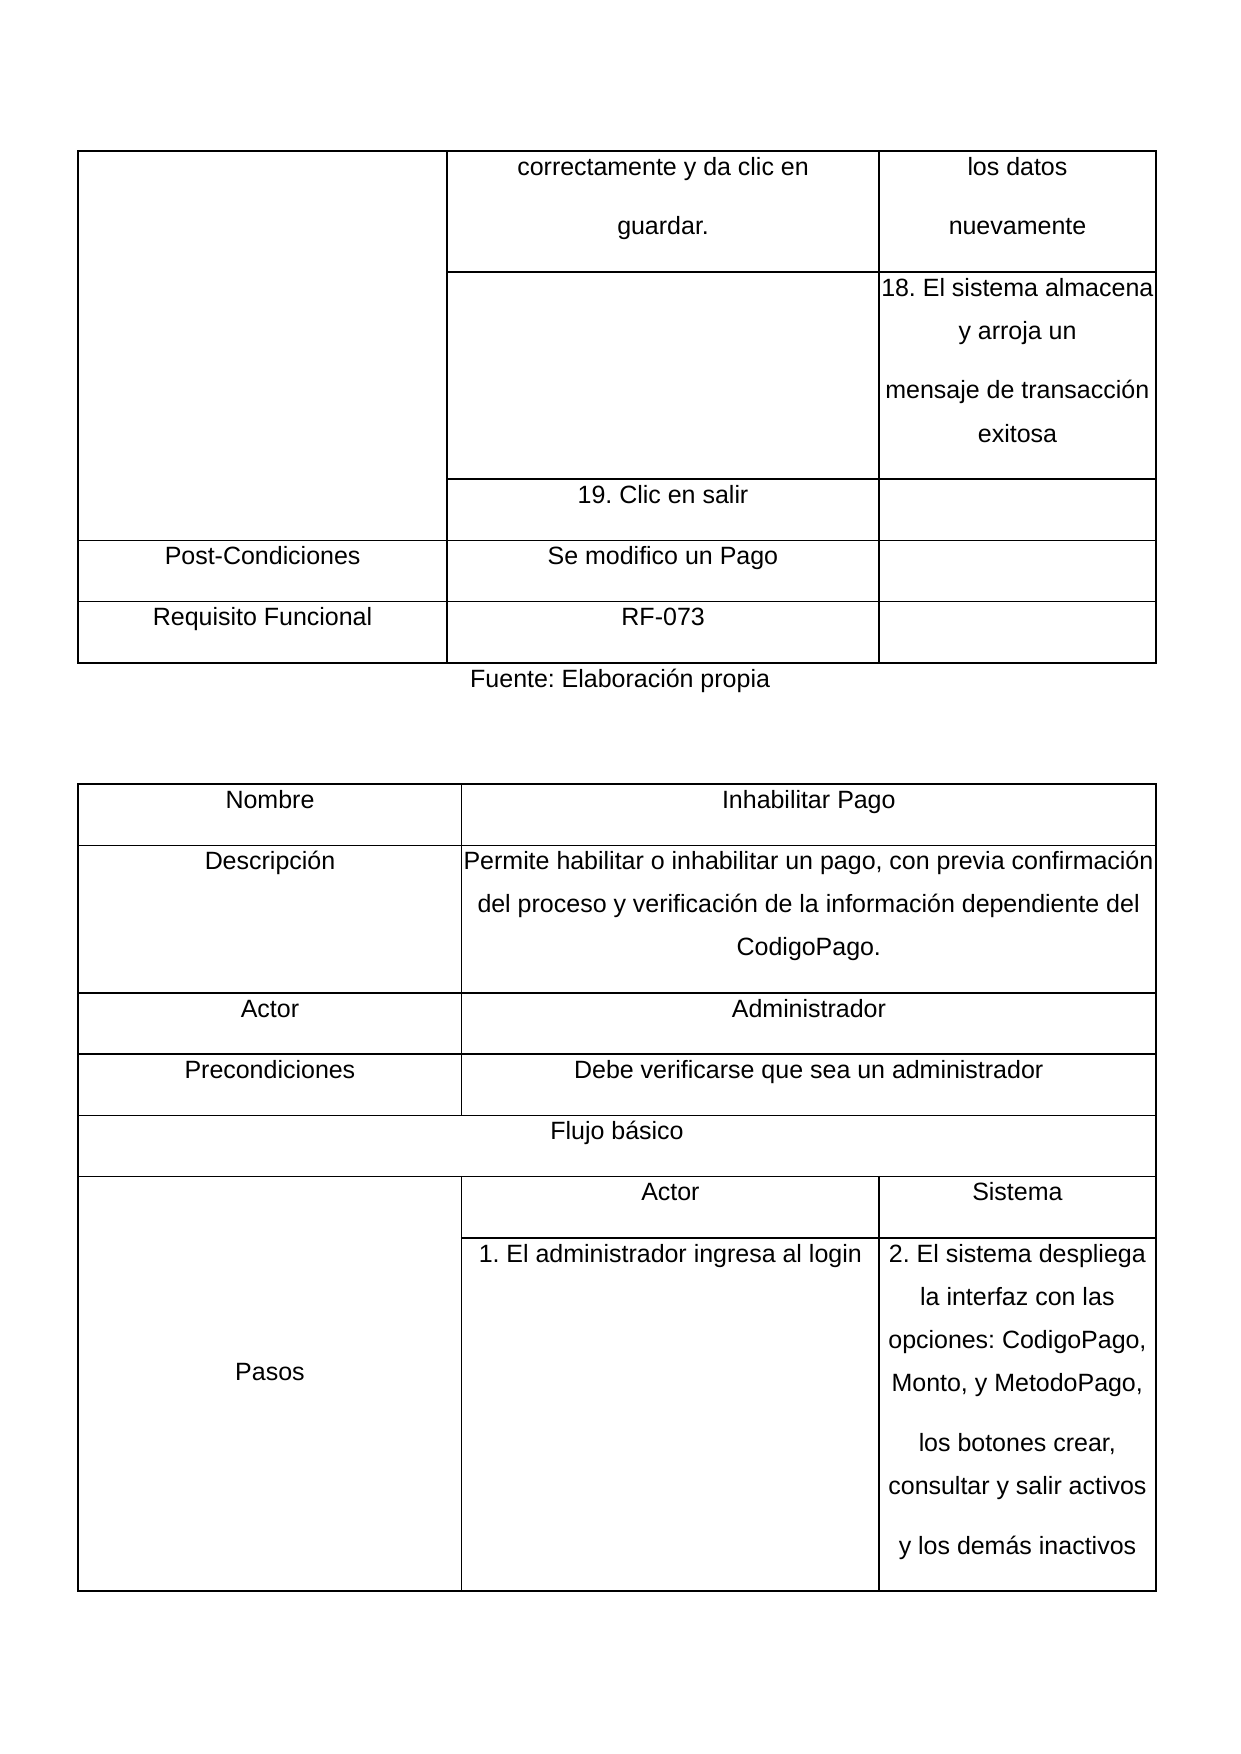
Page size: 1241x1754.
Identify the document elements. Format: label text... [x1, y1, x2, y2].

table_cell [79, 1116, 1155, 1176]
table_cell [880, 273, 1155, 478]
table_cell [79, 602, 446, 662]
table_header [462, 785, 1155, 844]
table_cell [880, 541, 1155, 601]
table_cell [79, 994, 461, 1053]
text Fuente: Elaboración propia [150, 664, 1090, 692]
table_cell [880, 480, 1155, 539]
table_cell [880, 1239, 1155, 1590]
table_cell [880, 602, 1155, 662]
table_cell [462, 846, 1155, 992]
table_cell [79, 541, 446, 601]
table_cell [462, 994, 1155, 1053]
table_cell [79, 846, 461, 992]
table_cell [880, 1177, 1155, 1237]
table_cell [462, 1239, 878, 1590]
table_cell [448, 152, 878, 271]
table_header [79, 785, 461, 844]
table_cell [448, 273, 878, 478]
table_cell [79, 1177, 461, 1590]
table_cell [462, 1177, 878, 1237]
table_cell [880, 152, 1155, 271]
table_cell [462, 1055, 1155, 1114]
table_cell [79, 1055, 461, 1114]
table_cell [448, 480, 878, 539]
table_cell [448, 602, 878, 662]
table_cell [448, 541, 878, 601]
